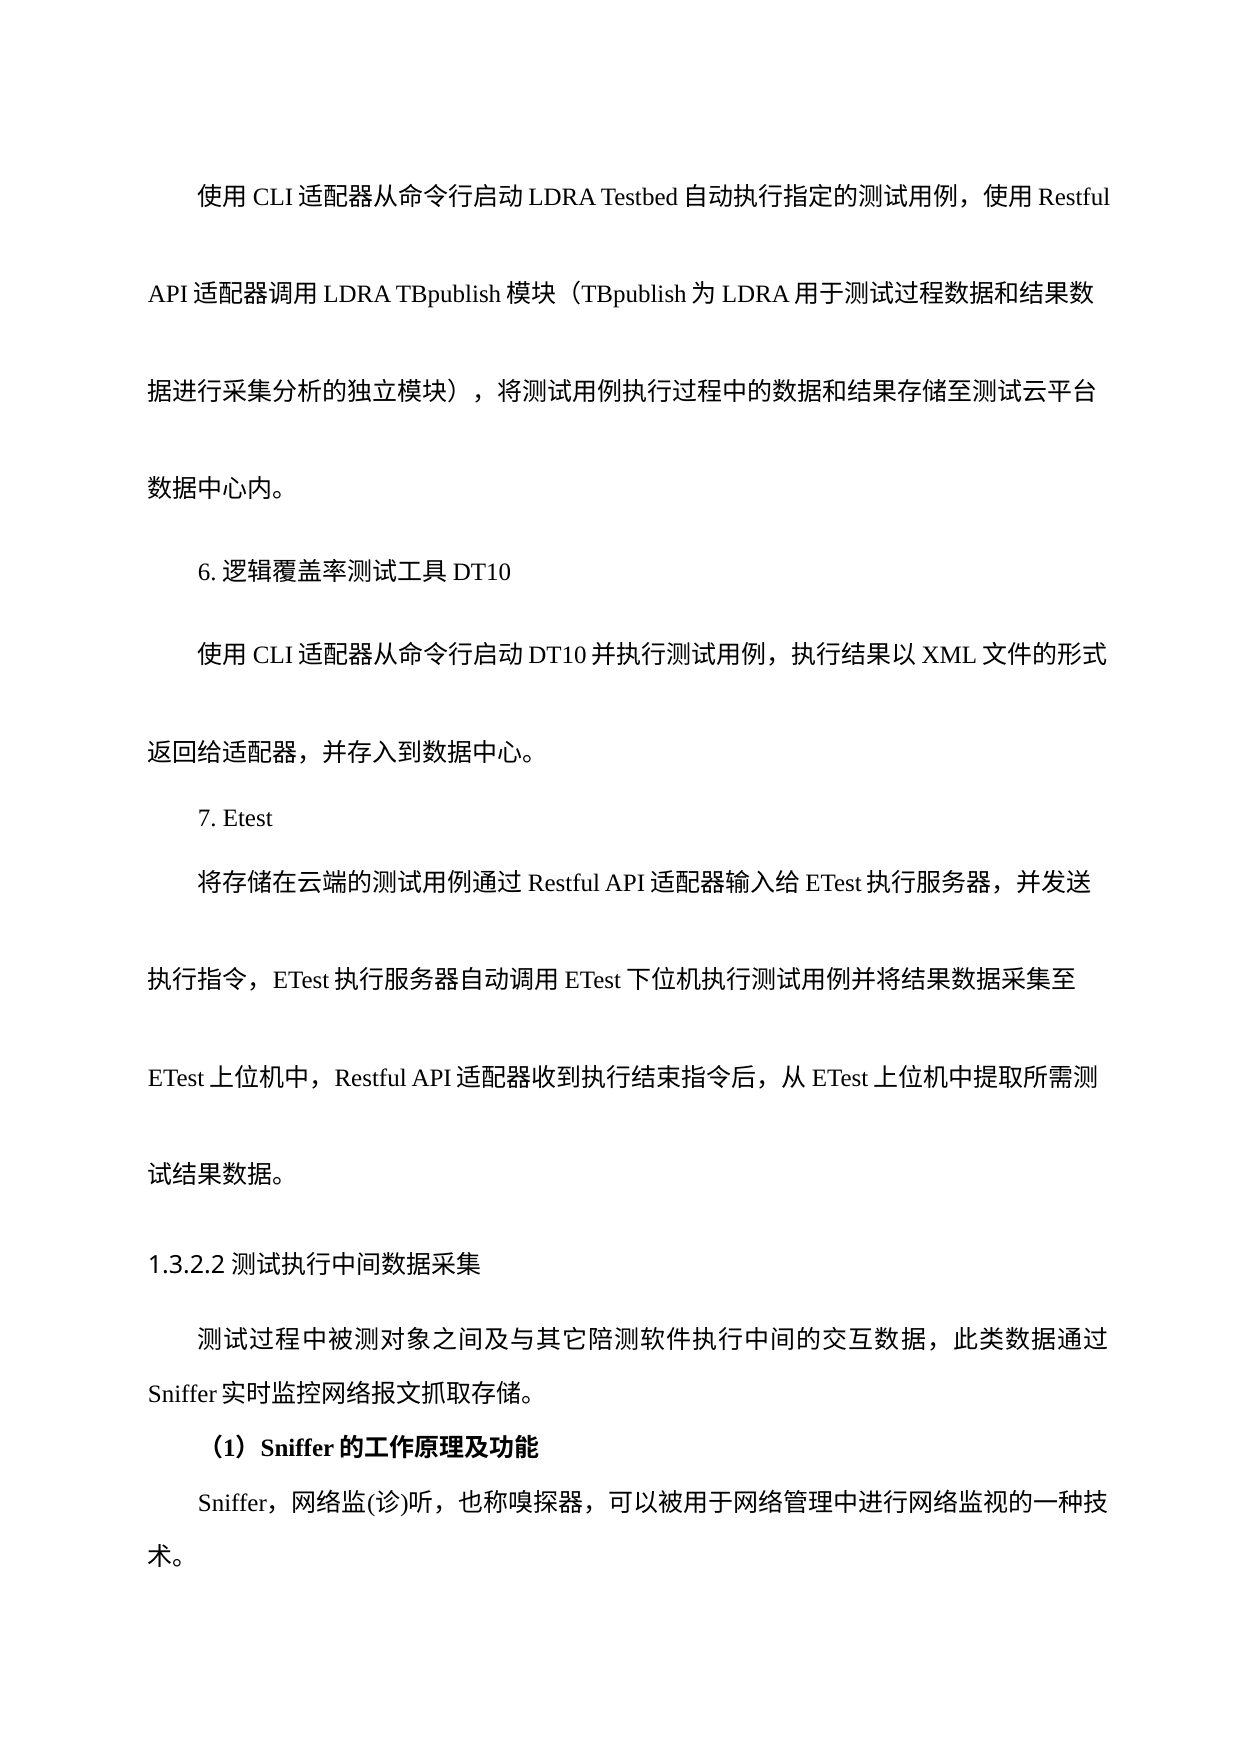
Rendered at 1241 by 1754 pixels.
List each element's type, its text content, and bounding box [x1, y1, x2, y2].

subtitle 测试执行中间数据采集 [148, 1230, 1110, 1295]
text 7. Etest [148, 801, 1110, 833]
text 6. 逻辑覆盖率测试工具DT10 [148, 537, 1110, 602]
text 使用CLI适配器从命令行启动LDRA Testbed自动执行指定的测试用例，使用Restful API适配器调用LDRA TBpublish模块（TBpublish为LDRA用于测试过程数据和结果数据进行采集分析的独立模块），将测试用例执行过程中的数据和结果存储至测试云平台数据中心内。 [148, 162, 1110, 519]
text （1）Sniffer的工作原理及功能 [148, 1428, 1110, 1464]
text Sniffer，网络监(诊)听，也称嗅探器，可以被用于网络管理中进行网络监视的一种技术。 [148, 1482, 1110, 1573]
text 测试过程中被测对象之间及与其它陪测软件执行中间的交互数据，此类数据通过Sniffer实时监控网络报文抓取存储。 [148, 1319, 1110, 1410]
text 将存储在云端的测试用例通过Restful API适配器输入给ETest执行服务器，并发送执行指令，ETest执行服务器自动调用ETest下位机执行测试用例并将结果数据采集至ETest上位机中，Restful API适配器收到执行结束指令后，从ETest上位机中提取所需测试结果数据。 [148, 848, 1110, 1205]
text 使用CLI适配器从命令行启动DT10并执行测试用例，执行结果以XML文件的形式返回给适配器，并存入到数据中心。 [148, 620, 1110, 783]
